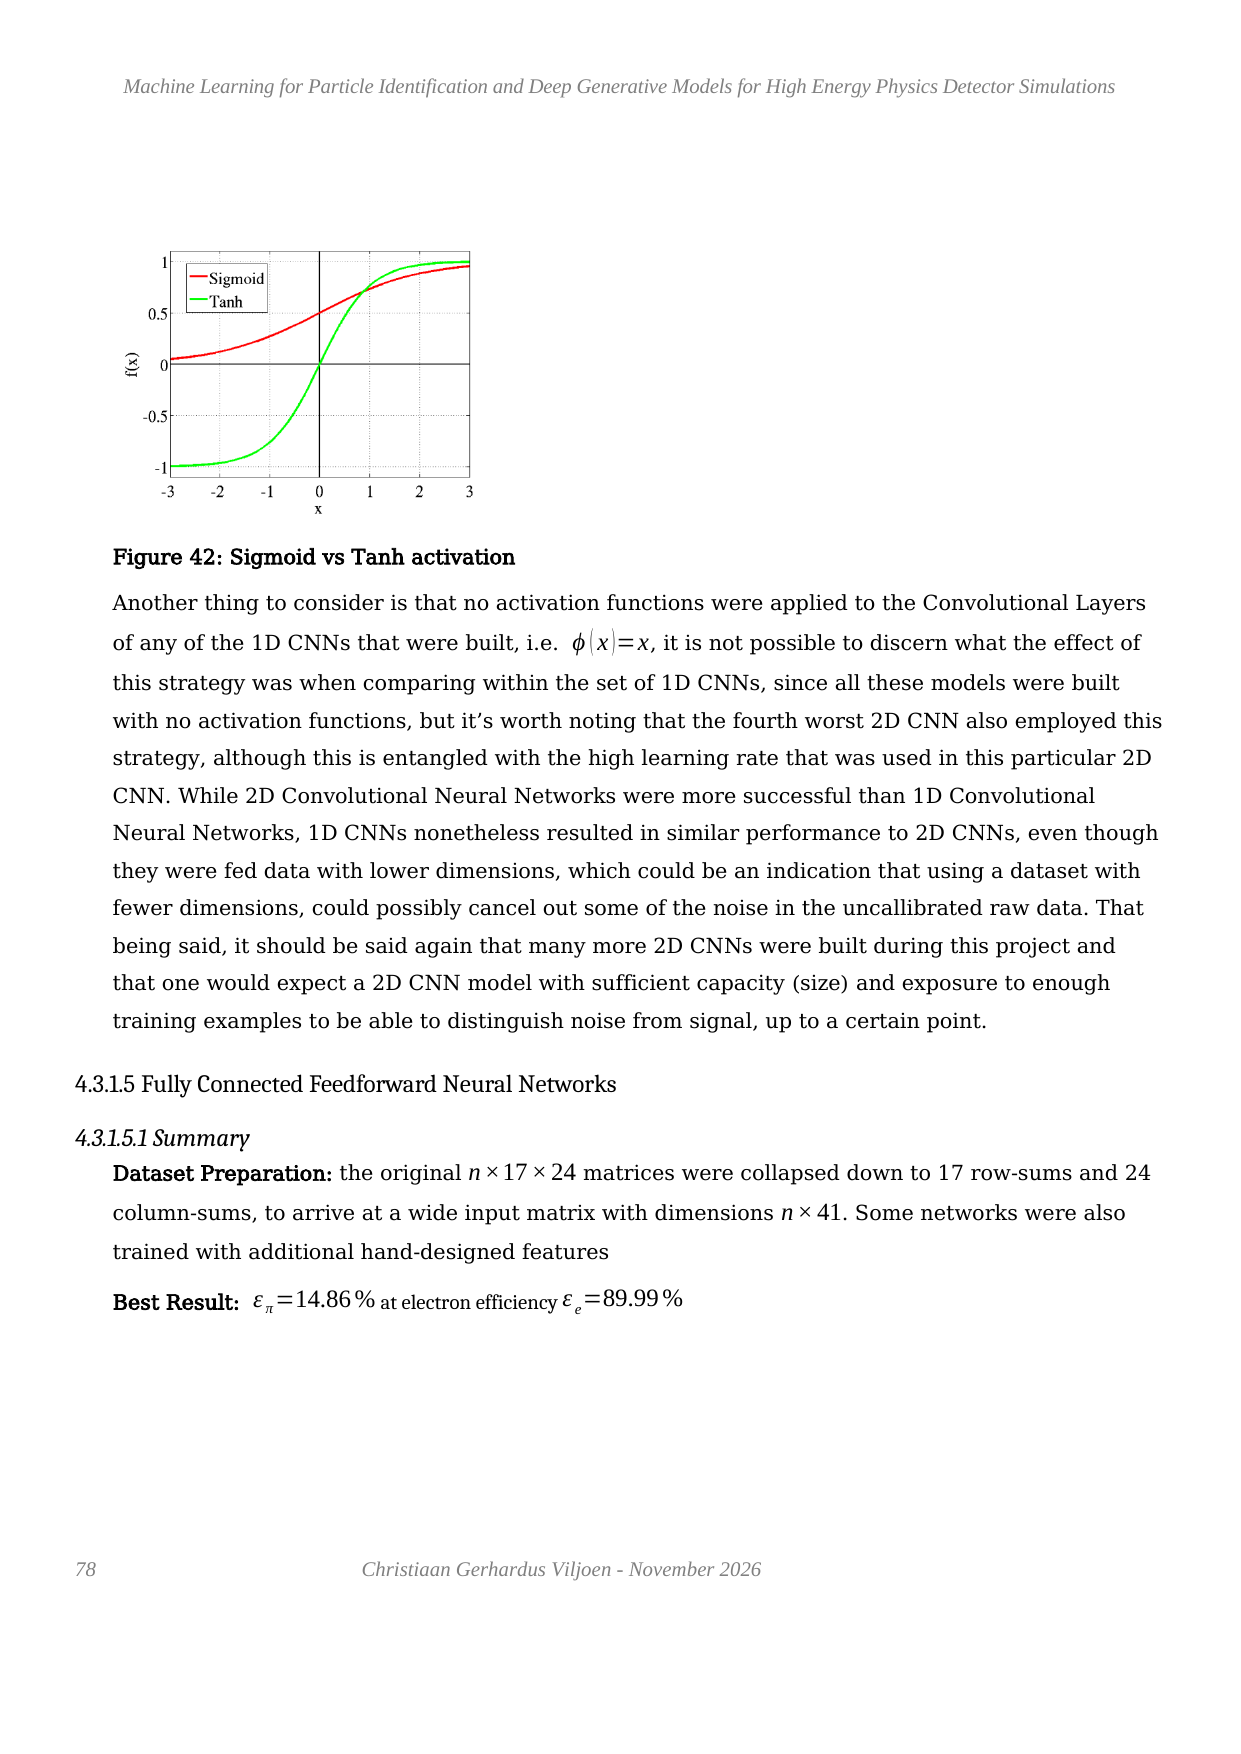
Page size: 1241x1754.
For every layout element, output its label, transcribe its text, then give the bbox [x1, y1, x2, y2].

text Dataset Preparation: the original matrices were collapsed down to 17 row-sums and 24 column-sums, to arrive at a wide input matrix with dimensions . Some networks were also trained with additional hand-designed features [112, 1159, 1165, 1264]
subtitle Fully Connected Feedforward Neural Networks [75, 1070, 1165, 1099]
text Best Result: at electron efficiency [112, 1285, 1165, 1318]
subtitle Summary [75, 1124, 1165, 1152]
text Figure 42: Sigmoid vs Tanh activation [112, 543, 1165, 568]
picture [112, 226, 508, 523]
text Another thing to consider is that no activation functions were applied to the Convolutional Layers of any of the 1D CNNs that were built, i.e. , it is not possible to discern what the effect of this strategy was when comparing within the set of 1D CNNs, since all these models were built with no activation functions, but it’s worth noting that the fourth worst 2D CNN also employed this strategy, although this is entangled with the high learning rate that was used in this particular 2D CNN. While 2D Convolutional Neural Networks were more successful than 1D Convolutional Neural Networks, 1D CNNs nonetheless resulted in similar performance to 2D CNNs, even though they were fed data with lower dimensions, which could be an indication that using a dataset with fewer dimensions, could possibly cancel out some of the noise in the uncallibrated raw data. That being said, it should be said again that many more 2D CNNs were built during this project and that one would expect a 2D CNN model with sufficient capacity (size) and exposure to enough training examples to be able to distinguish noise from signal, up to a certain point. [112, 589, 1165, 1032]
